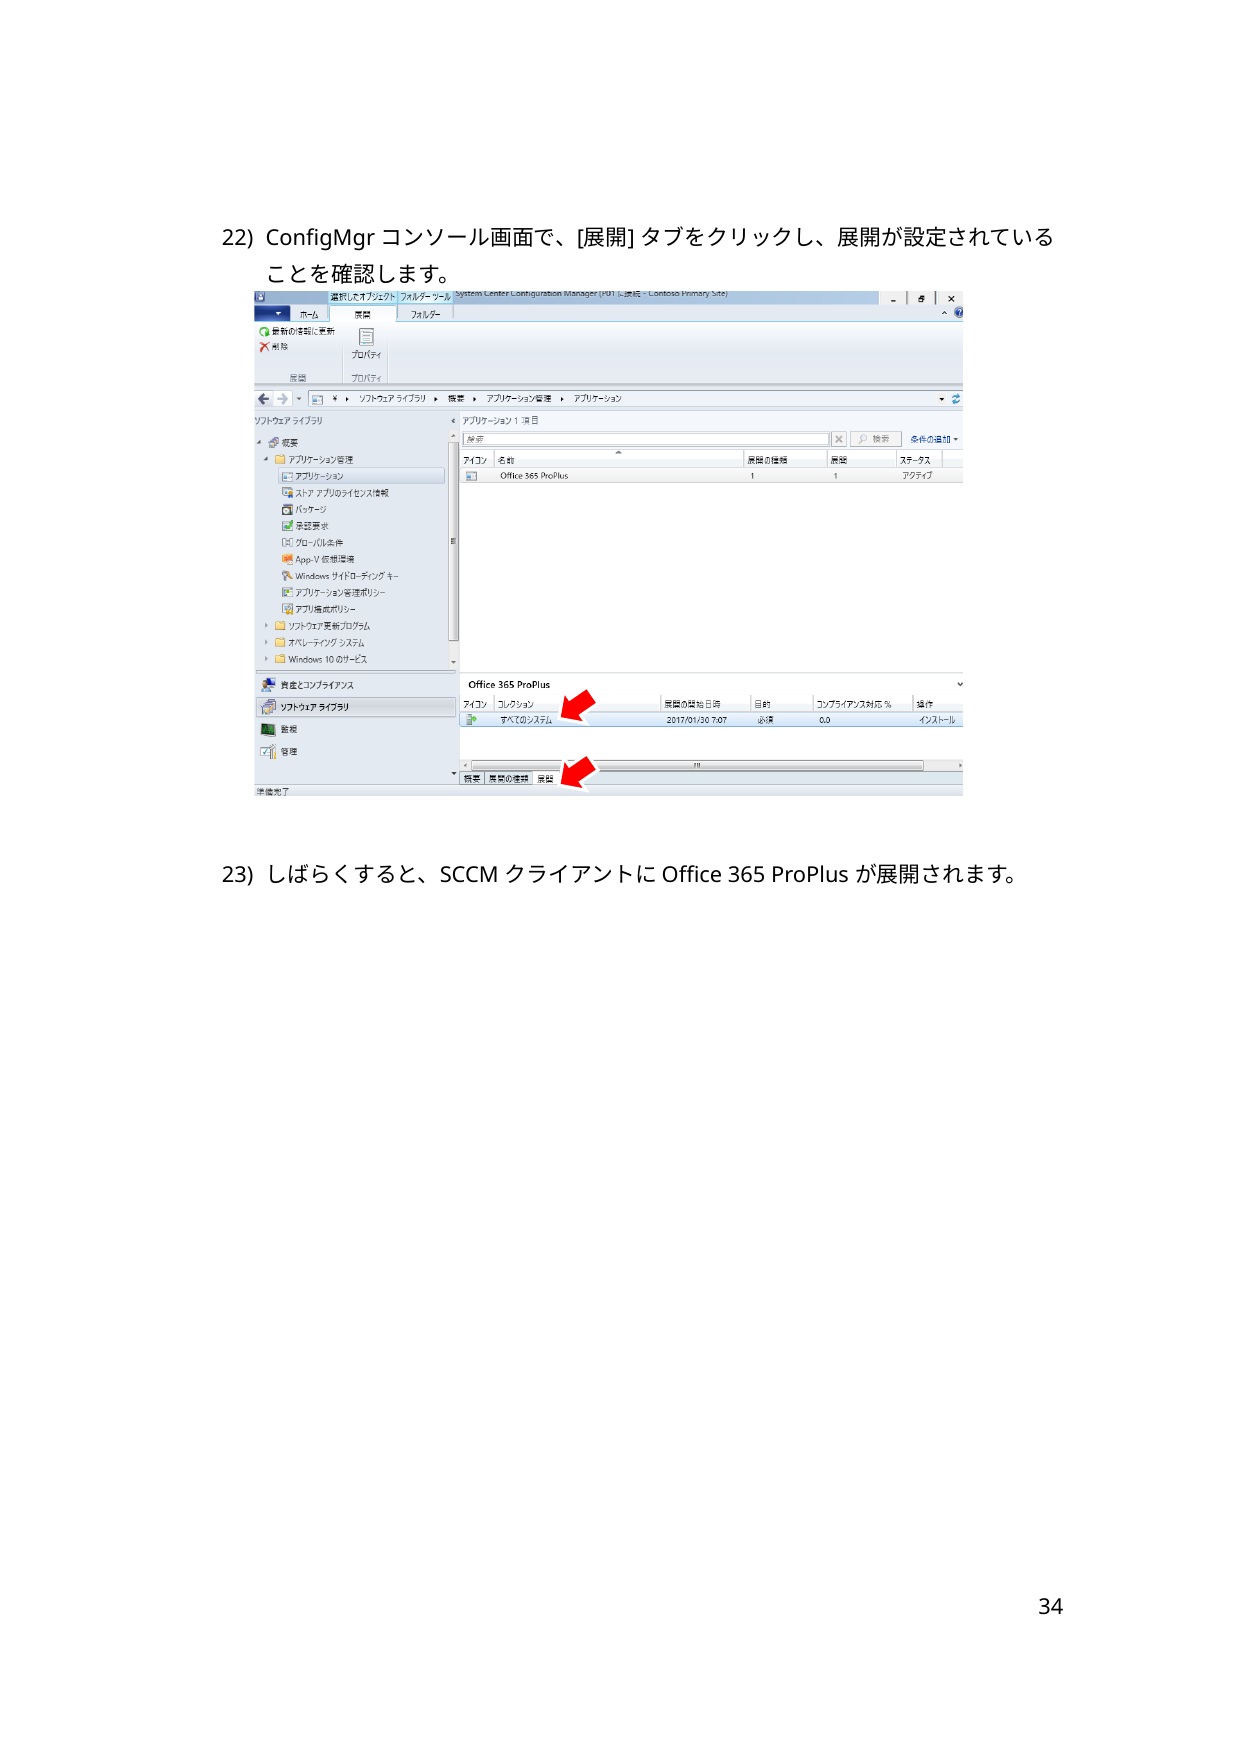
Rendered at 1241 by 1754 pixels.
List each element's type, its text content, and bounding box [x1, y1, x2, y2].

list しばらくすると、SCCM クライアントに Office 365 ProPlus が展開されます。 [222, 854, 1063, 892]
list ConfigMgr コンソール画面で、[展開] タブをクリックし、展開が設定されていることを確認します。 [222, 217, 1063, 292]
picture [254, 291, 963, 796]
